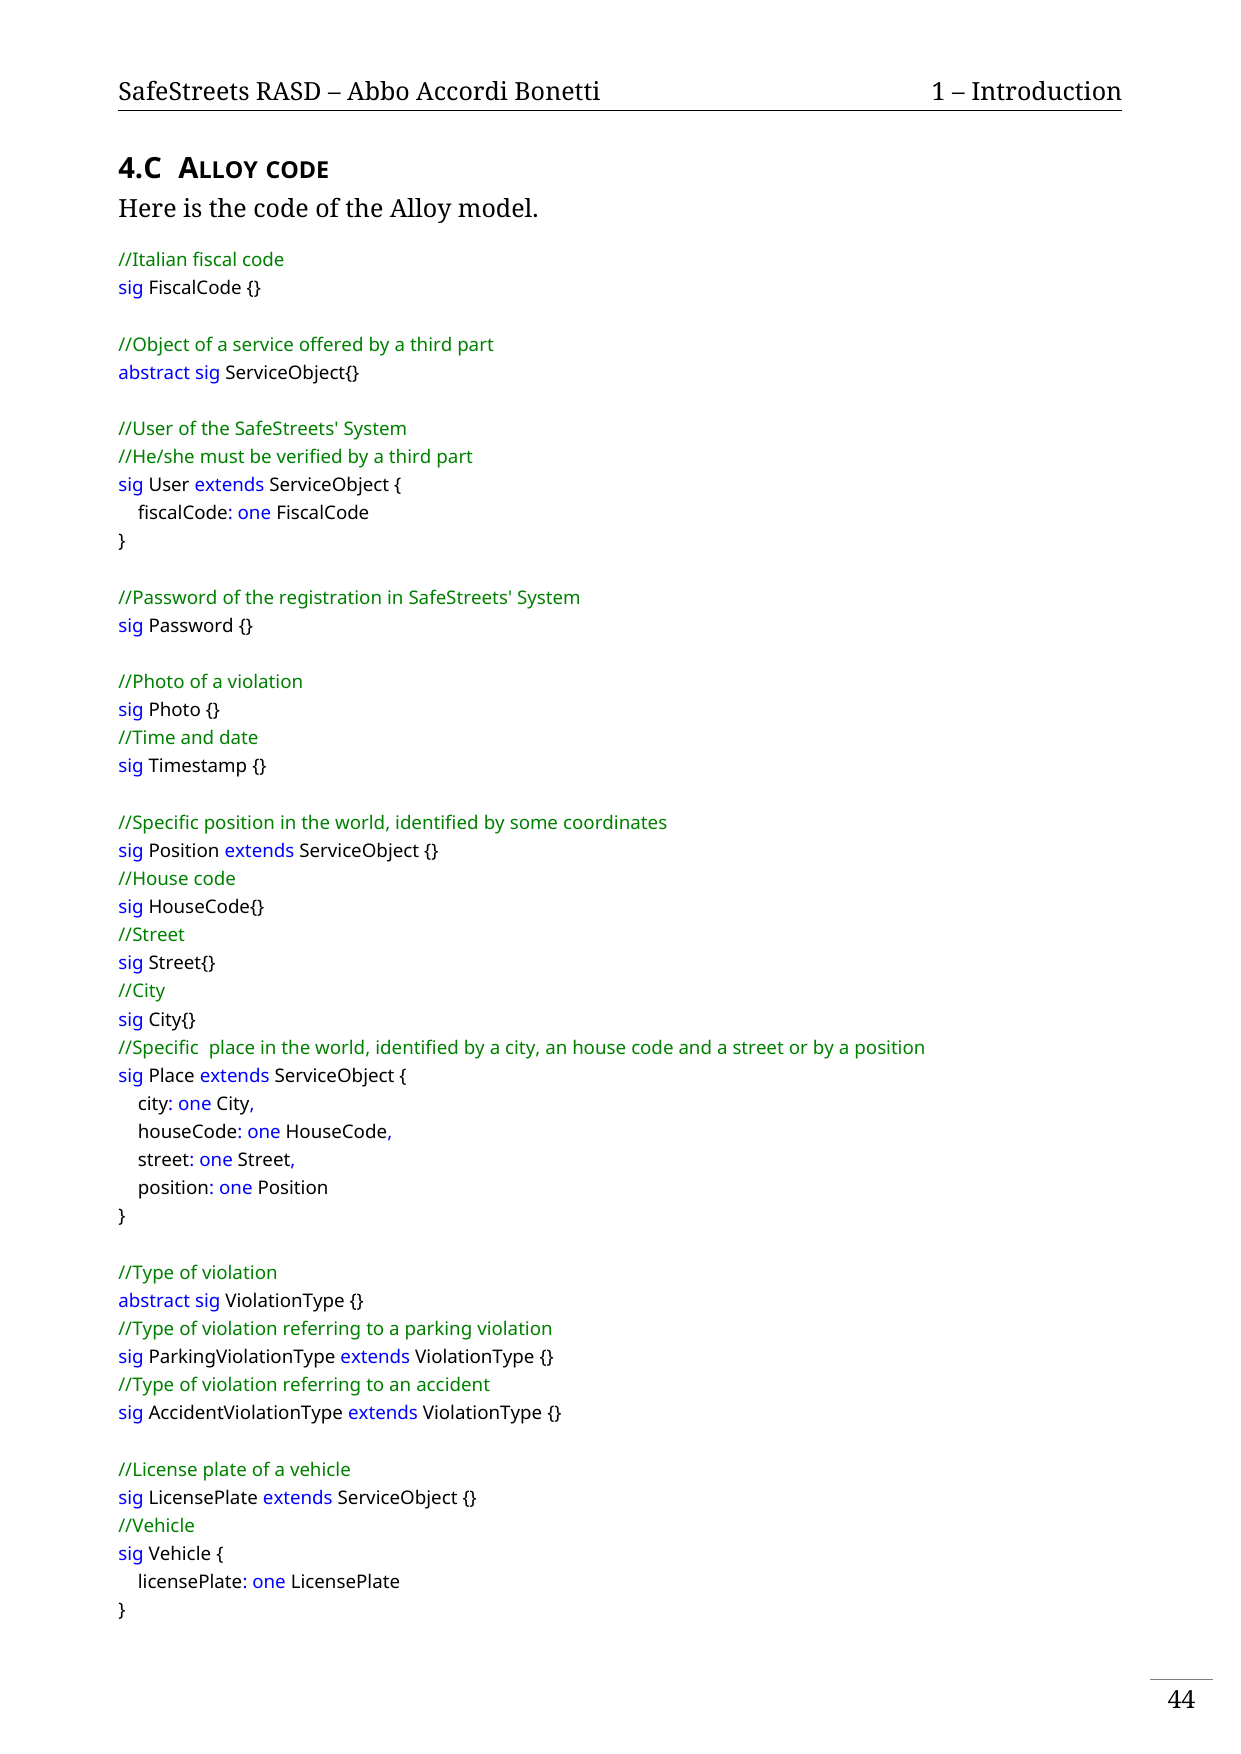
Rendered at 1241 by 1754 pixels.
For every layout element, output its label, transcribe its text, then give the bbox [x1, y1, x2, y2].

text houseCode: one HouseCode, [118, 1116, 1122, 1144]
text street: one Street, [118, 1144, 1122, 1172]
text sig Position extends ServiceObject {} [118, 834, 1122, 863]
text sig LicensePlate extends ServiceObject {} [118, 1481, 1122, 1509]
text //Type of violation [118, 1256, 1122, 1284]
text sig ParkingViolationType extends ViolationType {} [118, 1341, 1122, 1369]
text } [118, 1200, 1122, 1228]
text //Street [118, 919, 1122, 947]
text //Vehicle [118, 1509, 1122, 1538]
text sig City{} [118, 1003, 1122, 1031]
text licensePlate: one LicensePlate [118, 1566, 1122, 1594]
text sig Password {} [118, 609, 1122, 638]
text abstract sig ServiceObject{} [118, 356, 1122, 384]
text //Password of the registration in SafeStreets' System [118, 581, 1122, 609]
text //Type of violation referring to an accident [118, 1369, 1122, 1397]
text sig Timestamp {} [118, 750, 1122, 778]
text //House code [118, 863, 1122, 891]
text sig HouseCode{} [118, 891, 1122, 919]
subtitle Alloy code [118, 148, 1122, 187]
text //Object of a service offered by a third part [118, 328, 1122, 356]
text } [118, 525, 1122, 553]
text Here is the code of the Alloy model. [118, 190, 1122, 224]
text //User of the SafeStreets' System [118, 413, 1122, 441]
text sig Street{} [118, 947, 1122, 975]
text position: one Position [118, 1172, 1122, 1200]
text //He/she must be verified by a third part [118, 441, 1122, 469]
text //License plate of a vehicle [118, 1453, 1122, 1481]
text sig User extends ServiceObject { [118, 469, 1122, 497]
text //Specific position in the world, identified by some coordinates [118, 806, 1122, 834]
text sig Photo {} [118, 694, 1122, 722]
text //Time and date [118, 722, 1122, 750]
text //Specific place in the world, identified by a city, an house code and a street or by a position [118, 1031, 1122, 1059]
text //Italian fiscal code [118, 244, 1122, 272]
text } [118, 1594, 1122, 1622]
text sig FiscalCode {} [118, 272, 1122, 300]
text fiscalCode: one FiscalCode [118, 497, 1122, 525]
text //Photo of a violation [118, 666, 1122, 694]
text sig Vehicle { [118, 1538, 1122, 1566]
text city: one City, [118, 1088, 1122, 1116]
text abstract sig ViolationType {} [118, 1284, 1122, 1313]
text sig AccidentViolationType extends ViolationType {} [118, 1397, 1122, 1425]
text sig Place extends ServiceObject { [118, 1059, 1122, 1088]
text //Type of violation referring to a parking violation [118, 1313, 1122, 1341]
text //City [118, 975, 1122, 1003]
